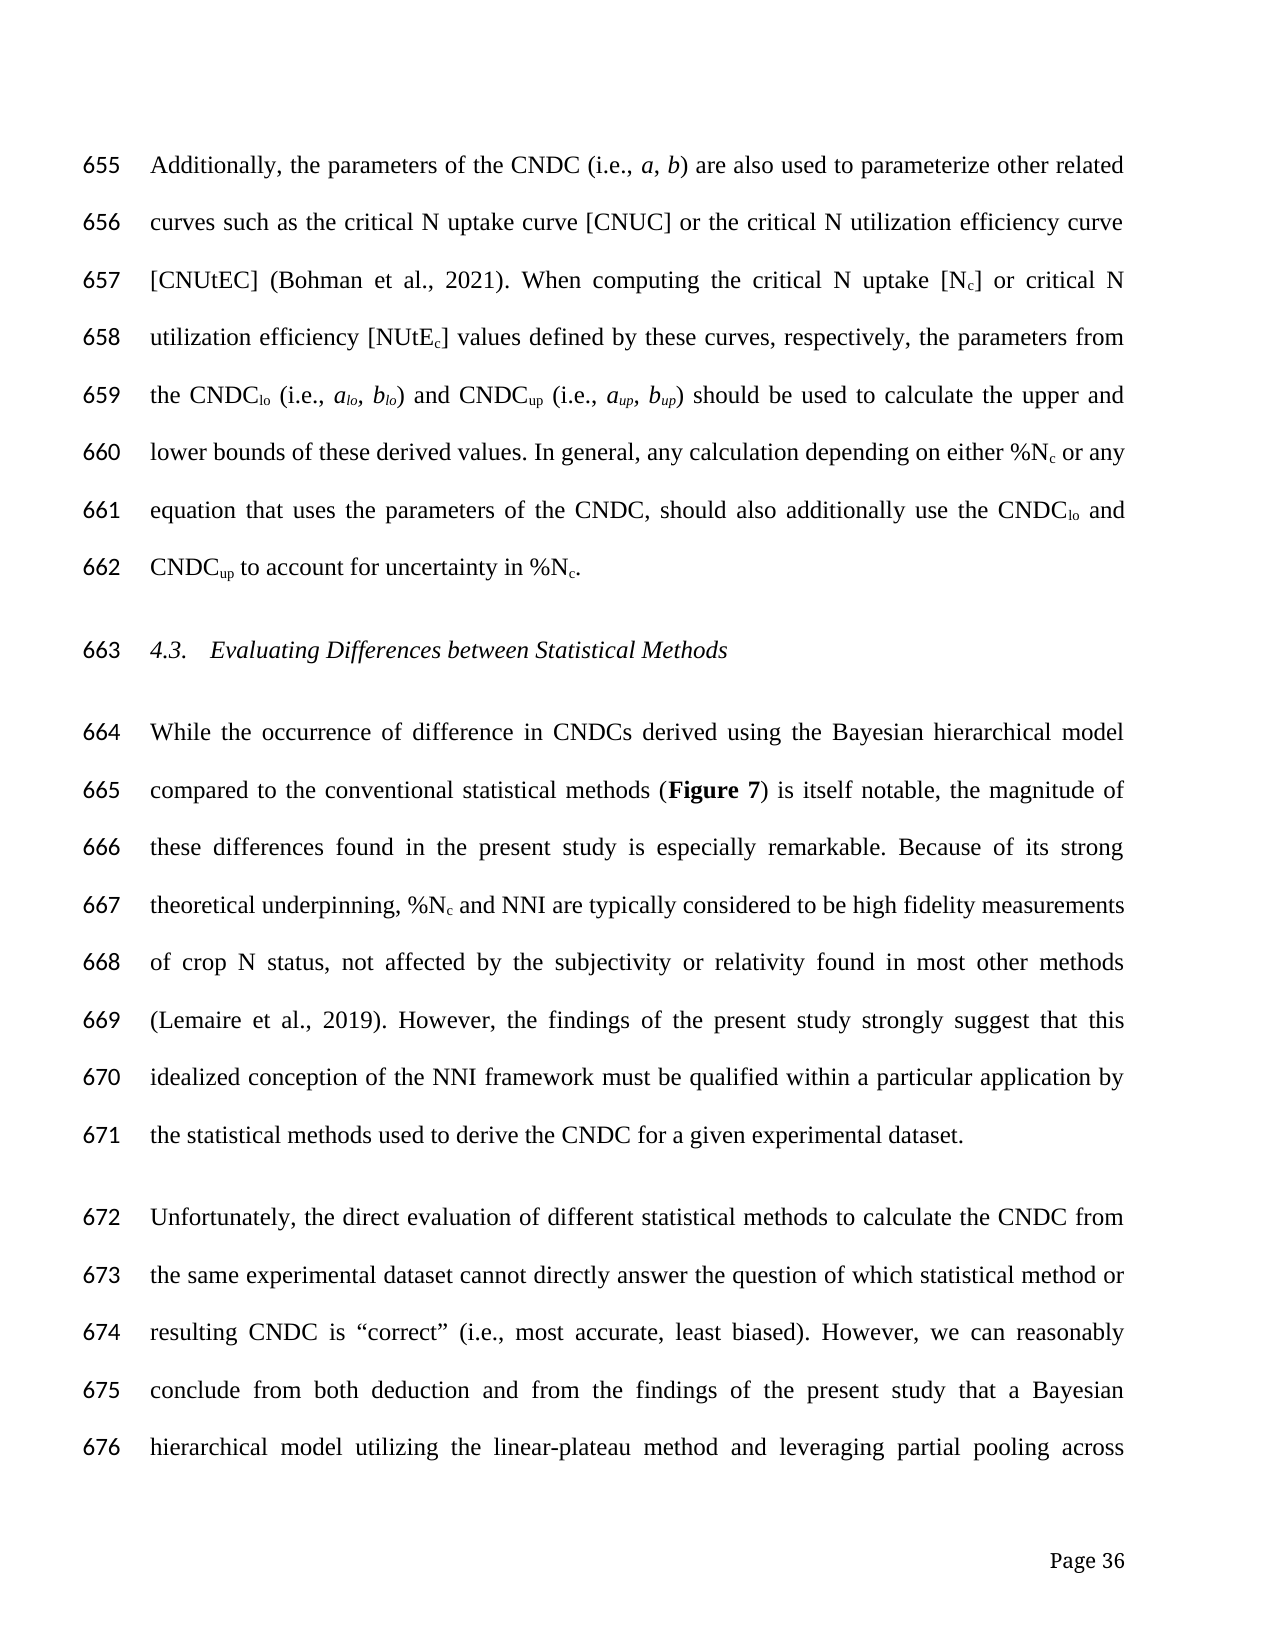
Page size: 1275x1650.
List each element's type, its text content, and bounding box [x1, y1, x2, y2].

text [150, 1202, 1125, 1461]
text Additionally, the parameters of the CNDC (i.e., a, b) are also used to parameterize other related curves such as the critical N uptake curve [CNUC] or the critical N utilization efficiency curve [CNUtEC] (Bohman et al., 2021). When computing the critical N uptake [Nc] or critical N utilization efficiency [NUtEc] values defined by these curves, respectively, the parameters from the CNDClo (i.e., alo, blo) and CNDCup (i.e., aup, bup) should be used to calculate the upper and lower bounds of these derived values. In general, any calculation depending on either %Nc or any equation that uses the parameters of the CNDC, should also additionally use the CNDClo and CNDCup to account for uncertainty in %Nc. [150, 150, 1125, 581]
subtitle Evaluating Differences between Statistical Methods [150, 635, 1125, 664]
text While the occurrence of difference in CNDCs derived using the Bayesian hierarchical model compared to the conventional statistical methods (Figure 7) is itself notable, the magnitude of these differences found in the present study is especially remarkable. Because of its strong theoretical underpinning, %Nc and NNI are typically considered to be high fidelity measurements of crop N status, not affected by the subjectivity or relativity found in most other methods (Lemaire et al., 2019). However, the findings of the present study strongly suggest that this idealized conception of the NNI framework must be qualified within a particular application by the statistical methods used to derive the CNDC for a given experimental dataset. [150, 717, 1125, 1149]
